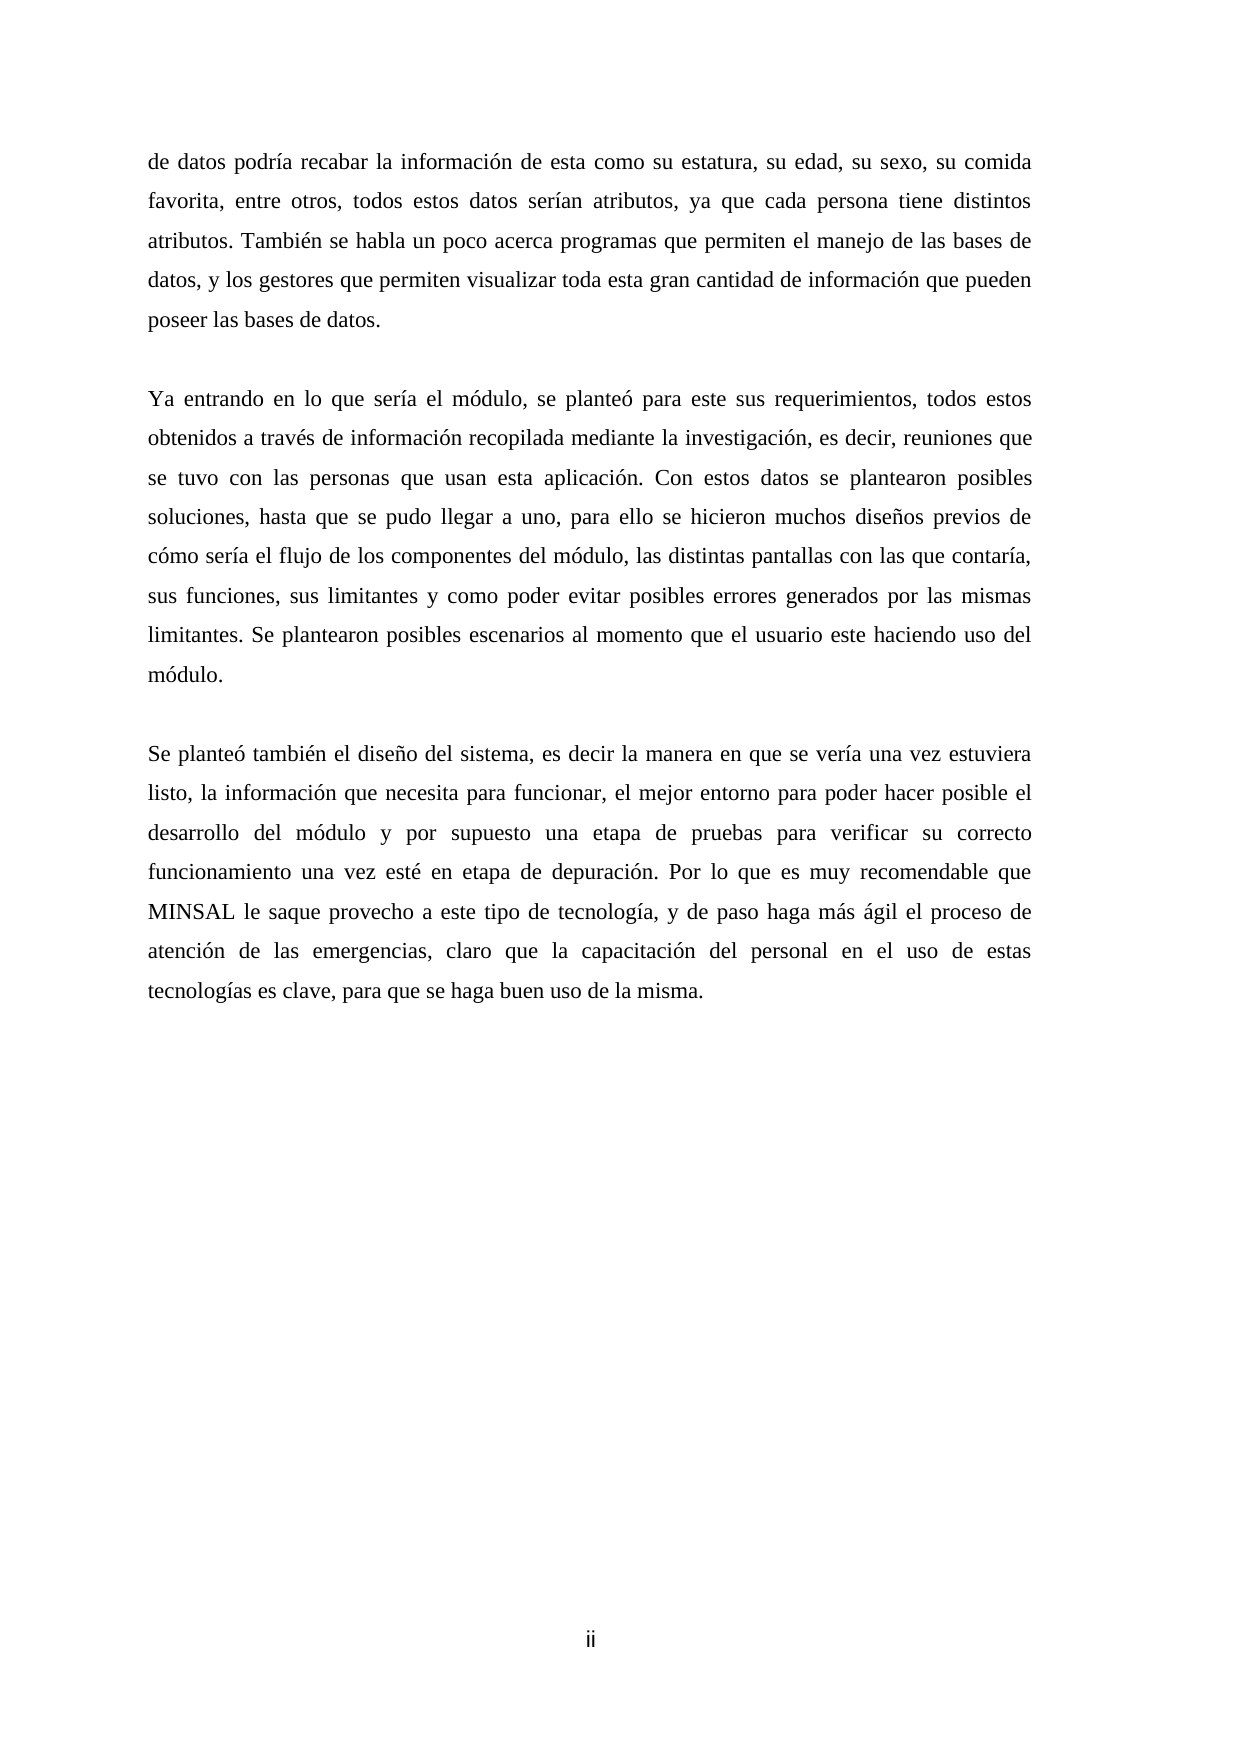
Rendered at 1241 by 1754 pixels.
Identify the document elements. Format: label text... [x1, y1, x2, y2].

text Ya entrando en lo que sería el módulo, se planteó para este sus requerimientos, todos estos obtenidos a través de información recopilada mediante la investigación, es decir, reuniones que se tuvo con las personas que usan esta aplicación. Con estos datos se plantearon posibles soluciones, hasta que se pudo llegar a uno, para ello se hicieron muchos diseños previos de cómo sería el flujo de los componentes del módulo, las distintas pantallas con las que contaría, sus funciones, sus limitantes y como poder evitar posibles errores generados por las mismas limitantes. Se plantearon posibles escenarios al momento que el usuario este haciendo uso del módulo. [148, 384, 1033, 687]
text Se planteó también el diseño del sistema, es decir la manera en que se vería una vez estuviera listo, la información que necesita para funcionar, el mejor entorno para poder hacer posible el desarrollo del módulo y por supuesto una etapa de pruebas para verificar su correcto funcionamiento una vez esté en etapa de depuración. Por lo que es muy recomendable que MINSAL le saque provecho a este tipo de tecnología, y de paso haga más ágil el proceso de atención de las emergencias, claro que la capacitación del personal en el uso de estas tecnologías es clave, para que se haga buen uso de la misma. [148, 740, 1033, 1003]
